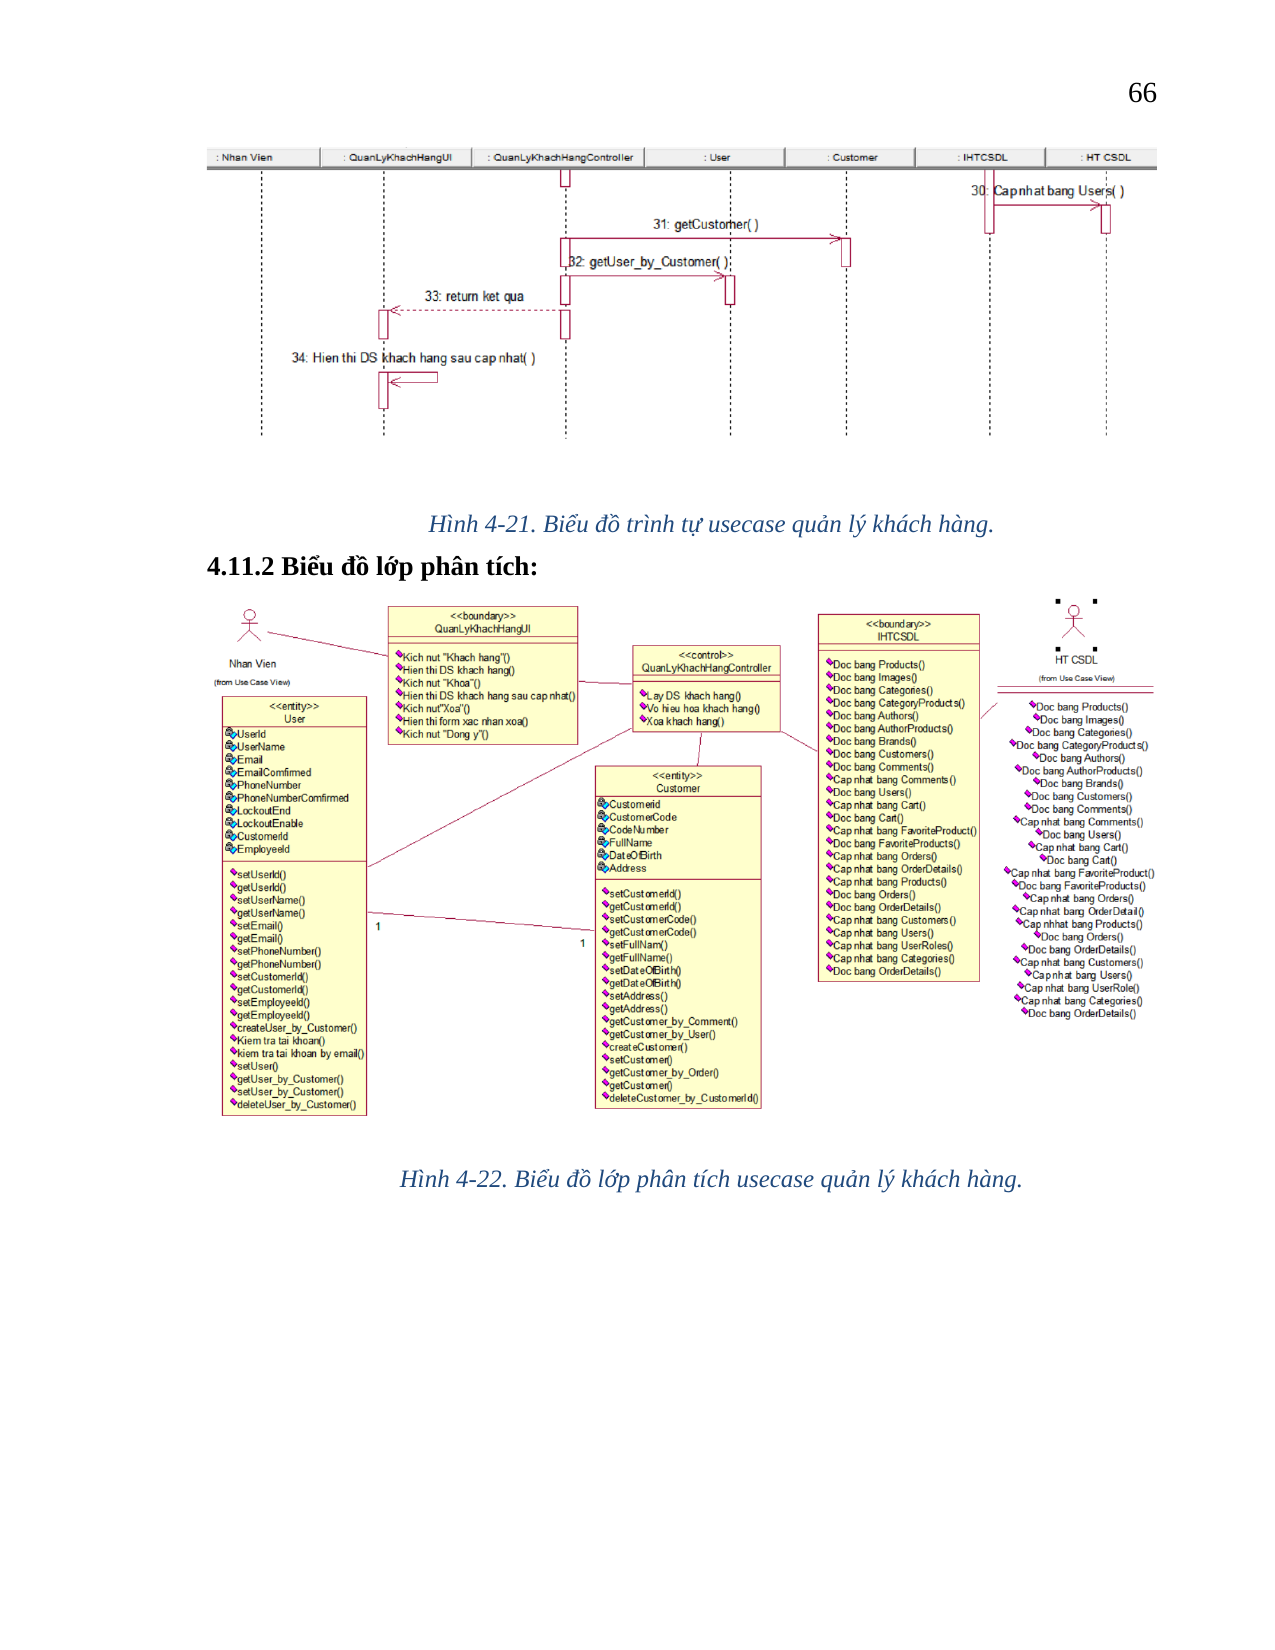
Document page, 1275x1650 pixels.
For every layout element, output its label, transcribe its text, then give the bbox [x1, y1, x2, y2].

text Hình 4-22. Biểu đồ lớp phân tích usecase quản lý khách hàng. [207, 1164, 1157, 1193]
text Hình 4-21. Biểu đồ trình tự usecase quản lý khách hàng. [207, 509, 1157, 538]
picture [206, 147, 1157, 468]
subtitle Biểu đồ lớp phân tích: [207, 550, 1157, 582]
picture [206, 597, 1157, 1123]
